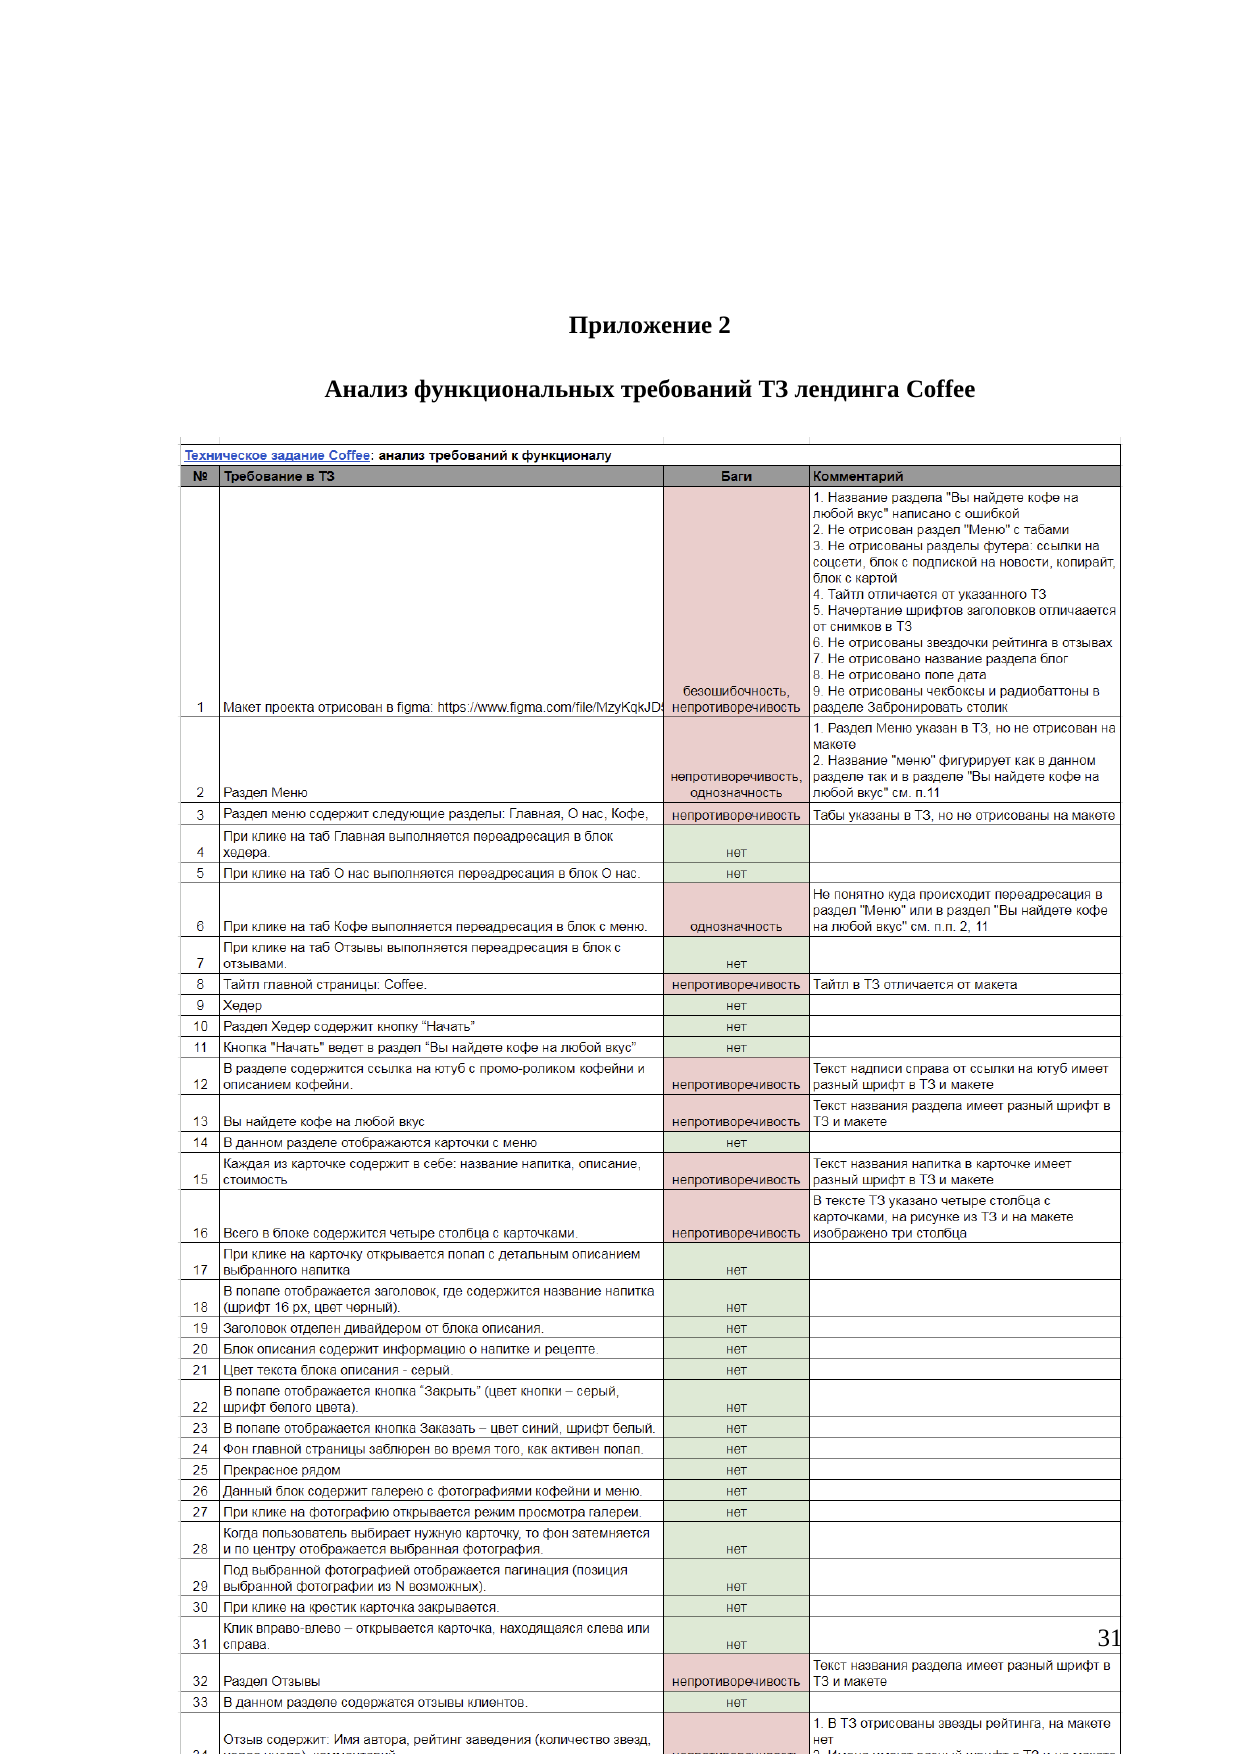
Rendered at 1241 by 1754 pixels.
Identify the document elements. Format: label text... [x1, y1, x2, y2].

picture [177, 437, 1123, 1754]
text Приложение 2 [177, 310, 1122, 339]
text Анализ функциональных требований ТЗ лендинга Coffee [177, 374, 1122, 403]
